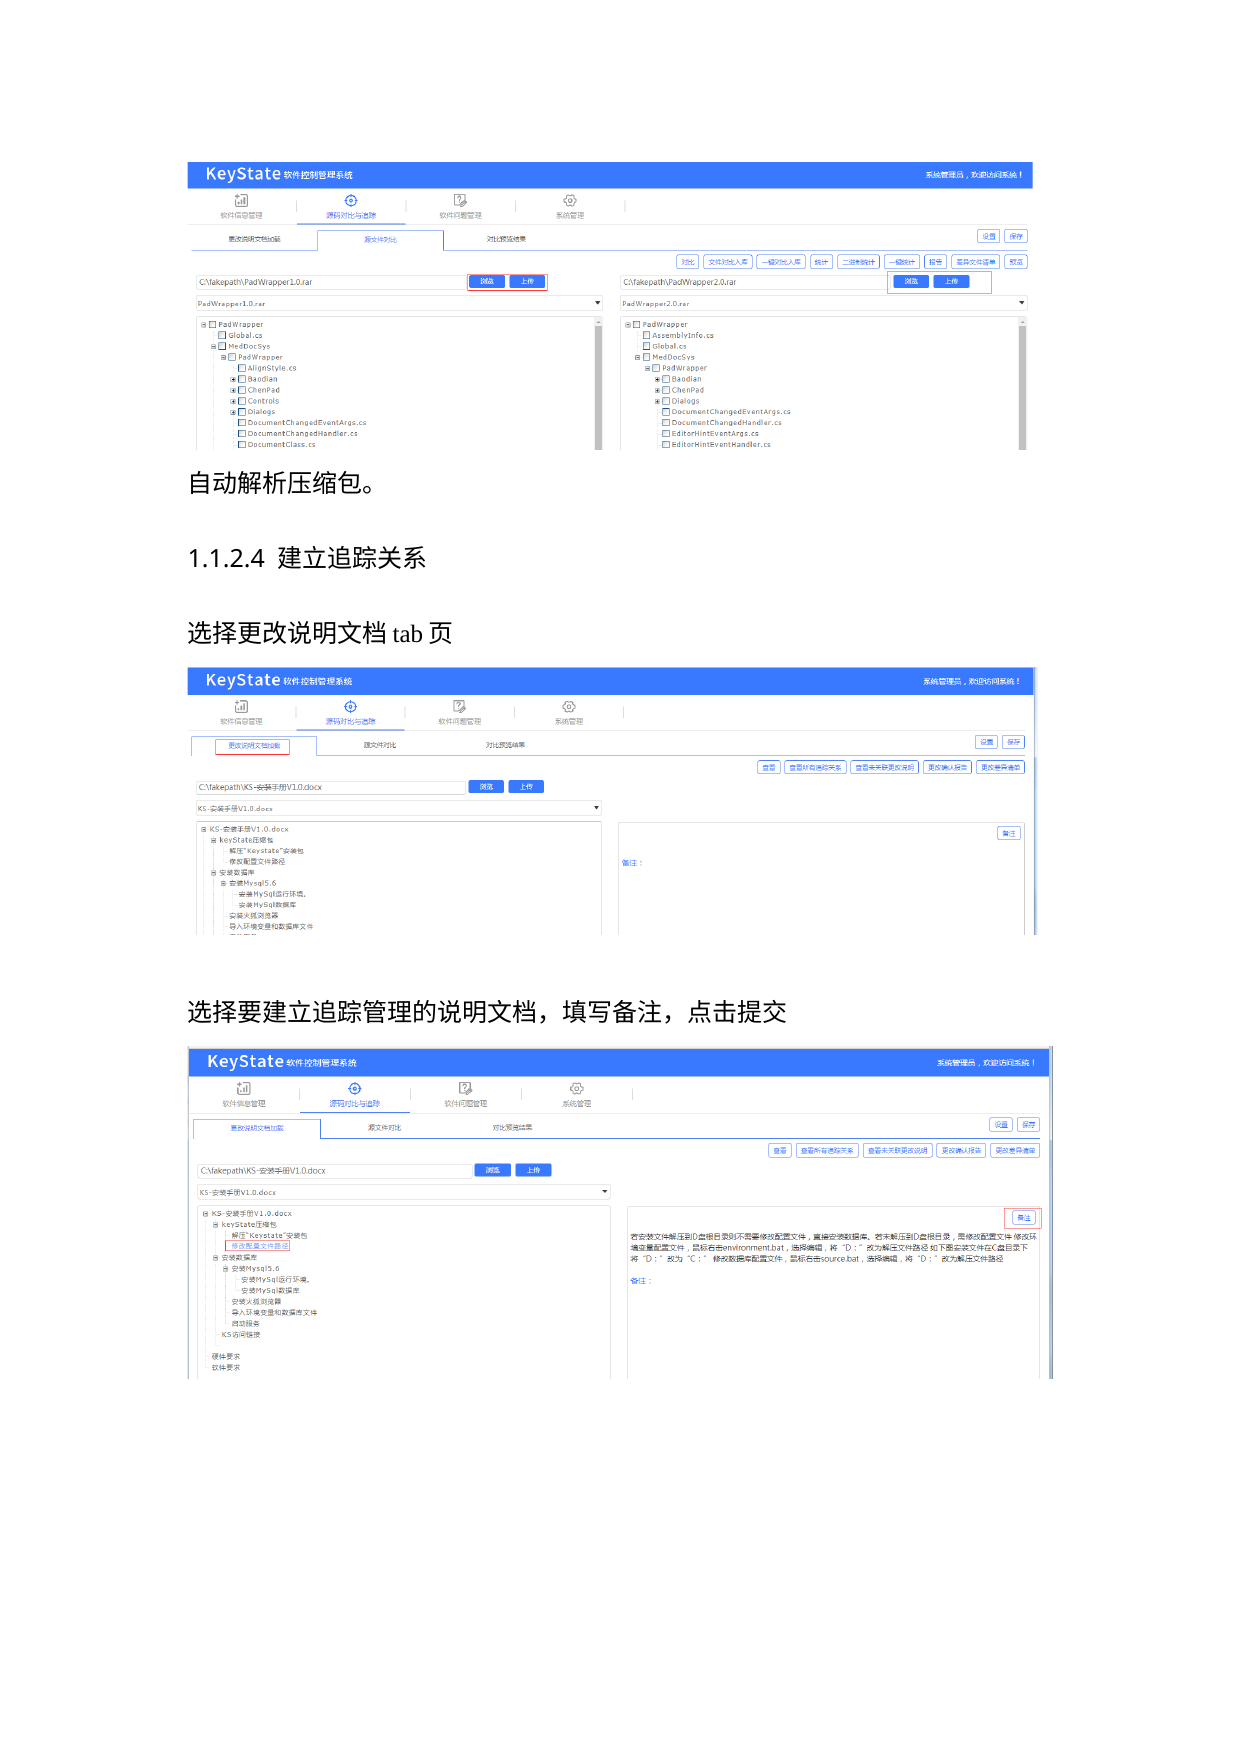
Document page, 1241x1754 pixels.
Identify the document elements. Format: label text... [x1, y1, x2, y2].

text 自动解析压缩包。 [187, 463, 1053, 500]
text 选择要建立追踪管理的说明文档，填写备注，点击提交 [187, 992, 1053, 1029]
picture [187, 1046, 1053, 1379]
picture [187, 162, 1033, 450]
subtitle 建立追踪关系 [187, 524, 1053, 589]
picture [187, 667, 1038, 935]
